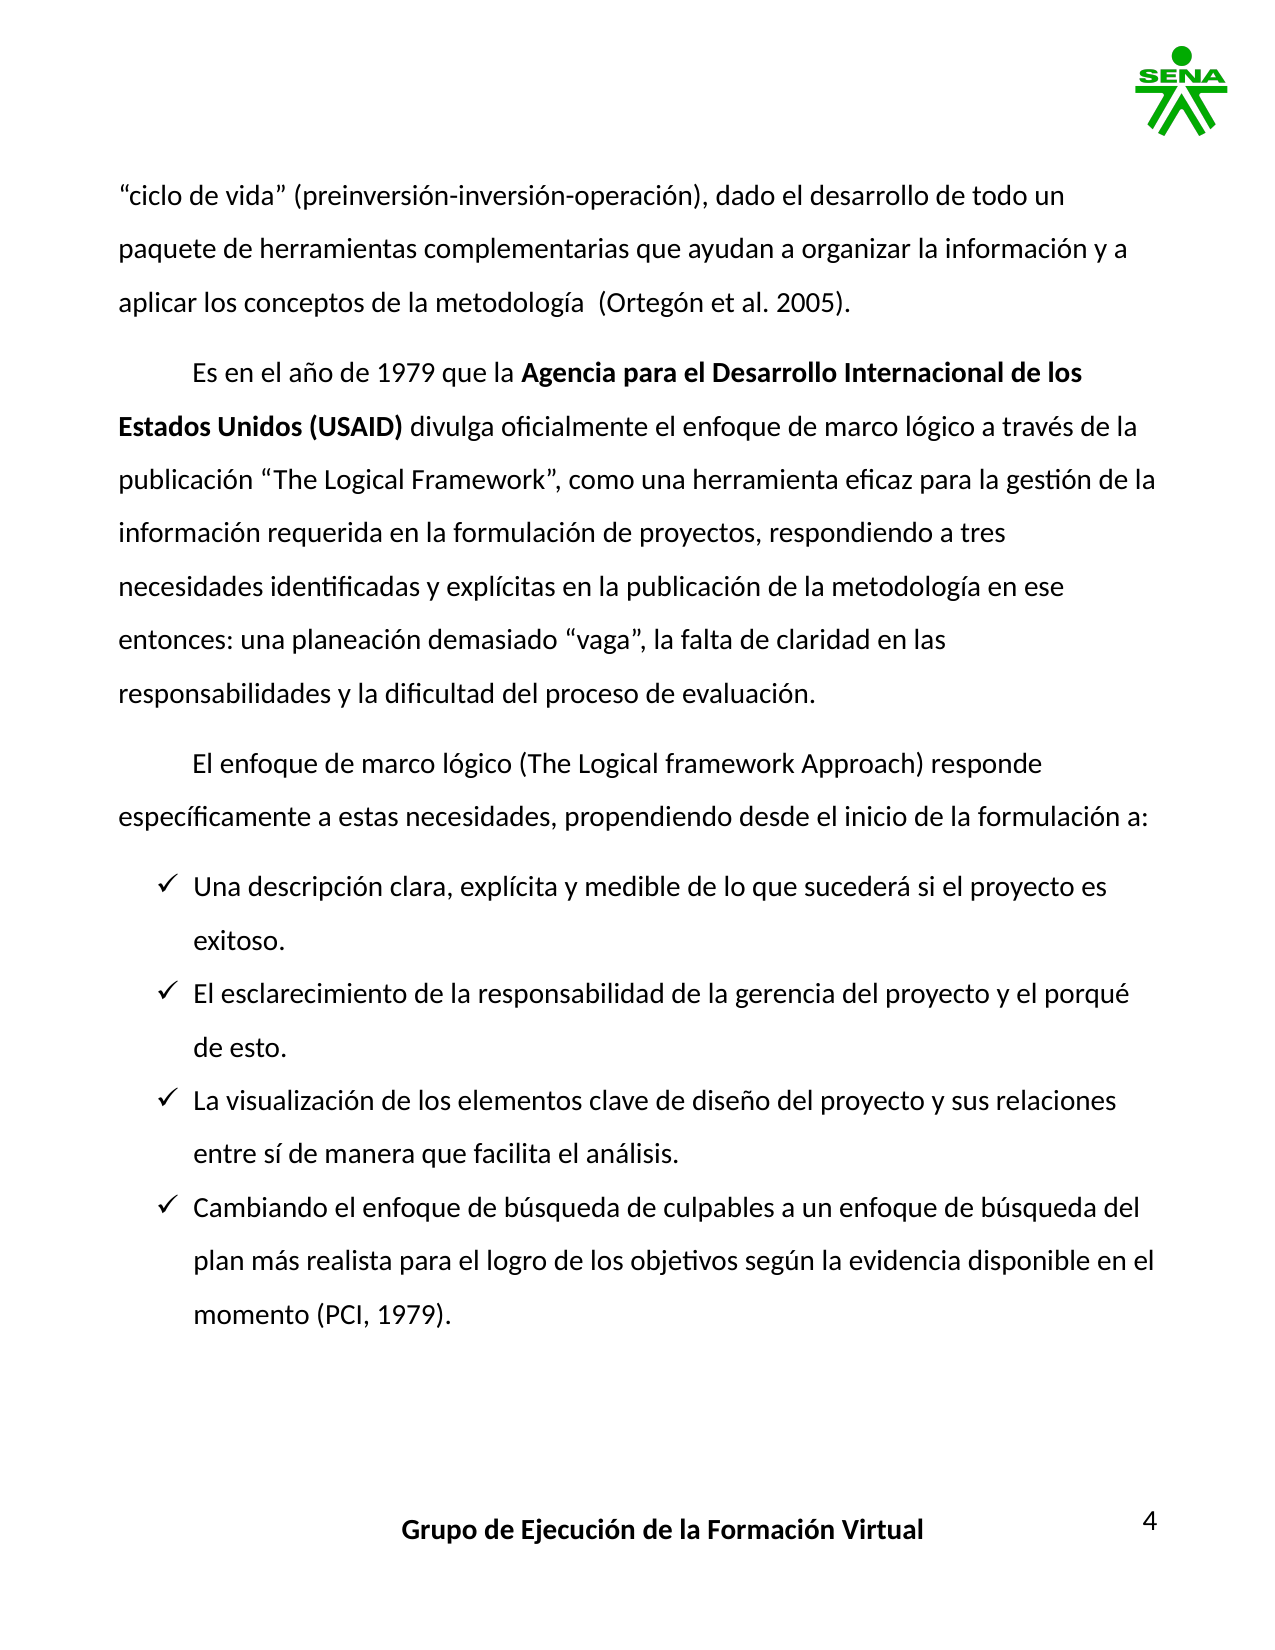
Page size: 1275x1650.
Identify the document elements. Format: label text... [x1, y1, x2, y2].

text Es en el año de 1979 que la Agencia para el Desarrollo Internacional de los Estados Unidos (USAID) divulga oficialmente el enfoque de marco lógico a través de la publicación “The Logical Framework”, como una herramienta eficaz para la gestión de la información requerida en la formulación de proyectos, respondiendo a tres necesidades identificadas y explícitas en la publicación de la metodología en ese entonces: una planeación demasiado “vaga”, la falta de claridad en las responsabilidades y la dificultad del proceso de evaluación. [118, 354, 1157, 710]
list Una descripción clara, explícita y medible de lo que sucederá si el proyecto es exitoso. [156, 868, 1157, 957]
text El enfoque de marco lógico (The Logical framework Approach) responde específicamente a estas necesidades, propendiendo desde el inicio de la formulación a: [118, 745, 1157, 834]
list El esclarecimiento de la responsabilidad de la gerencia del proyecto y el porqué de esto. [156, 975, 1157, 1064]
list La visualización de los elementos clave de diseño del proyecto y sus relaciones entre sí de manera que facilita el análisis. [156, 1082, 1157, 1171]
picture [1135, 46, 1228, 136]
list Cambiando el enfoque de búsqueda de culpables a un enfoque de búsqueda del plan más realista para el logro de los objetivos según la evidencia disponible en el momento (PCI, 1979). [156, 1189, 1157, 1332]
